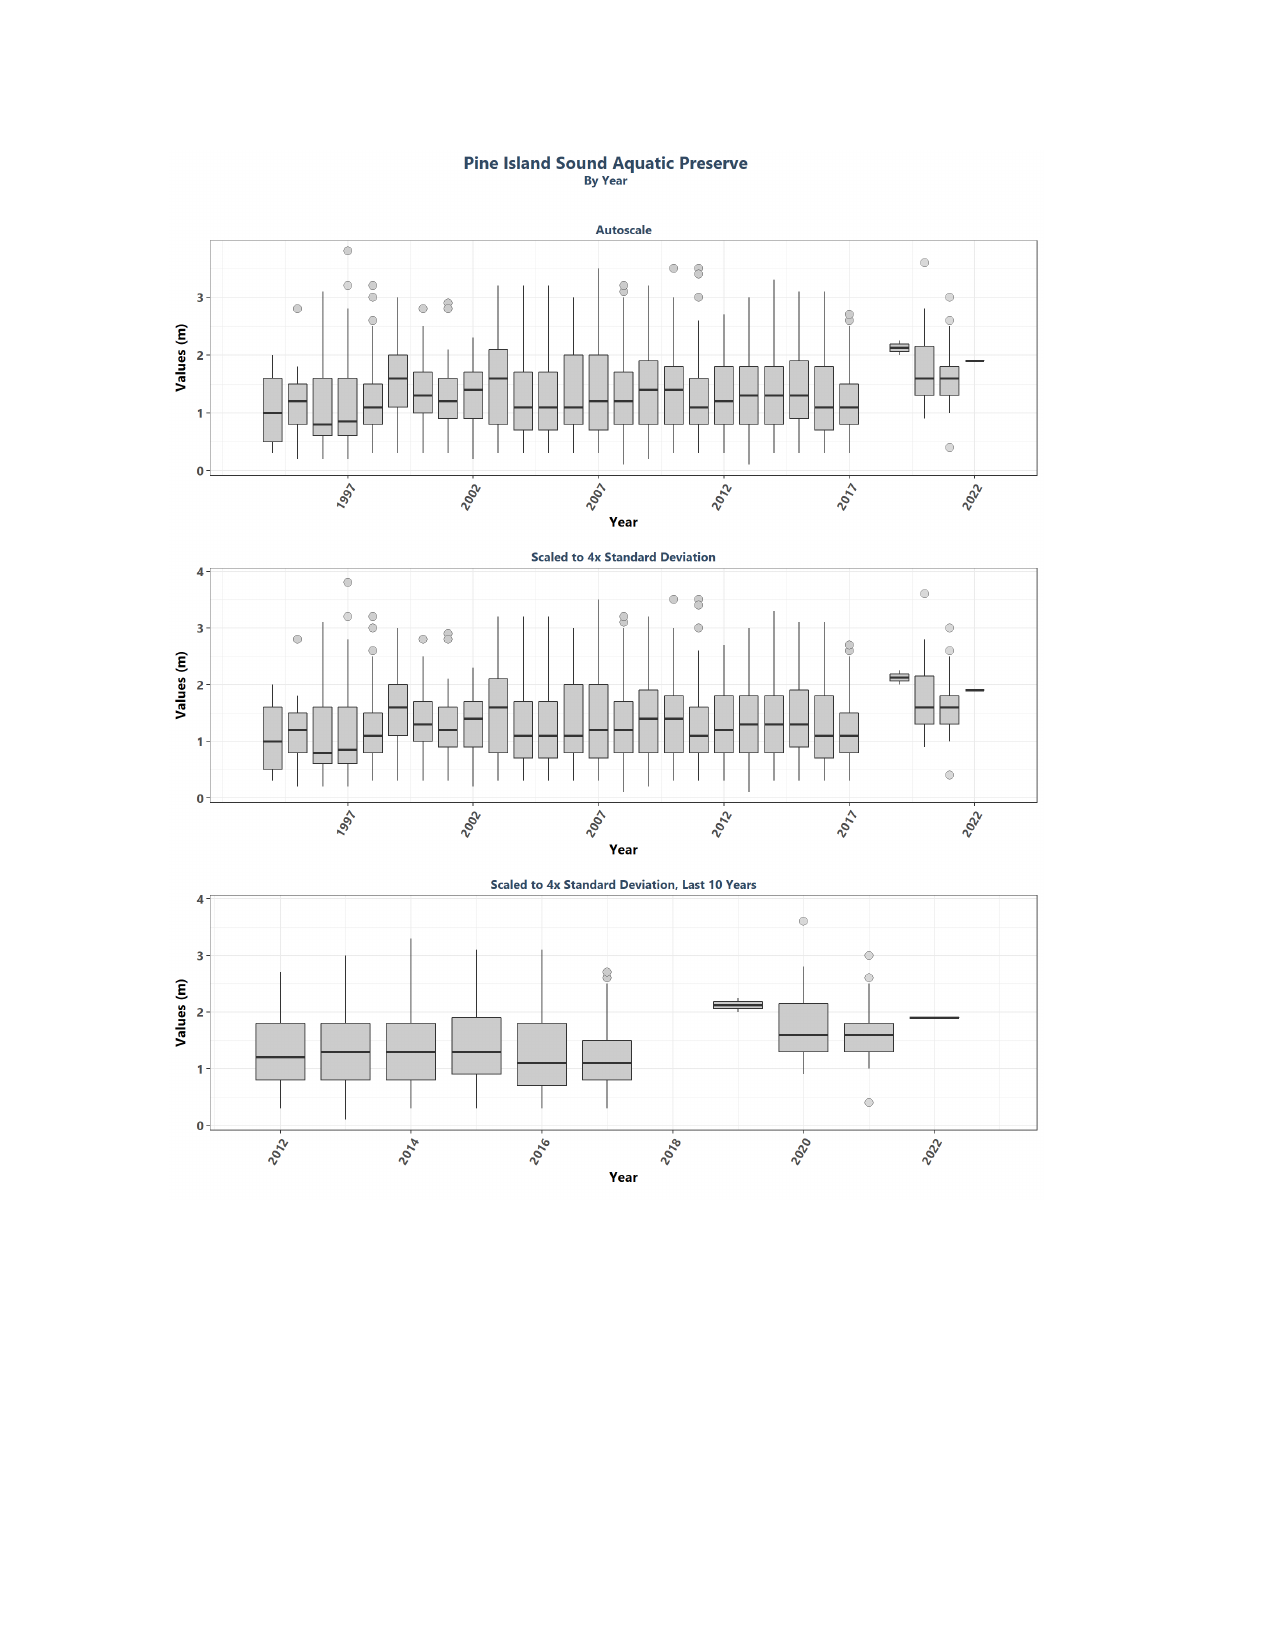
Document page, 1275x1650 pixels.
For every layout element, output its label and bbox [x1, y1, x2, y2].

picture [168, 150, 1044, 1200]
